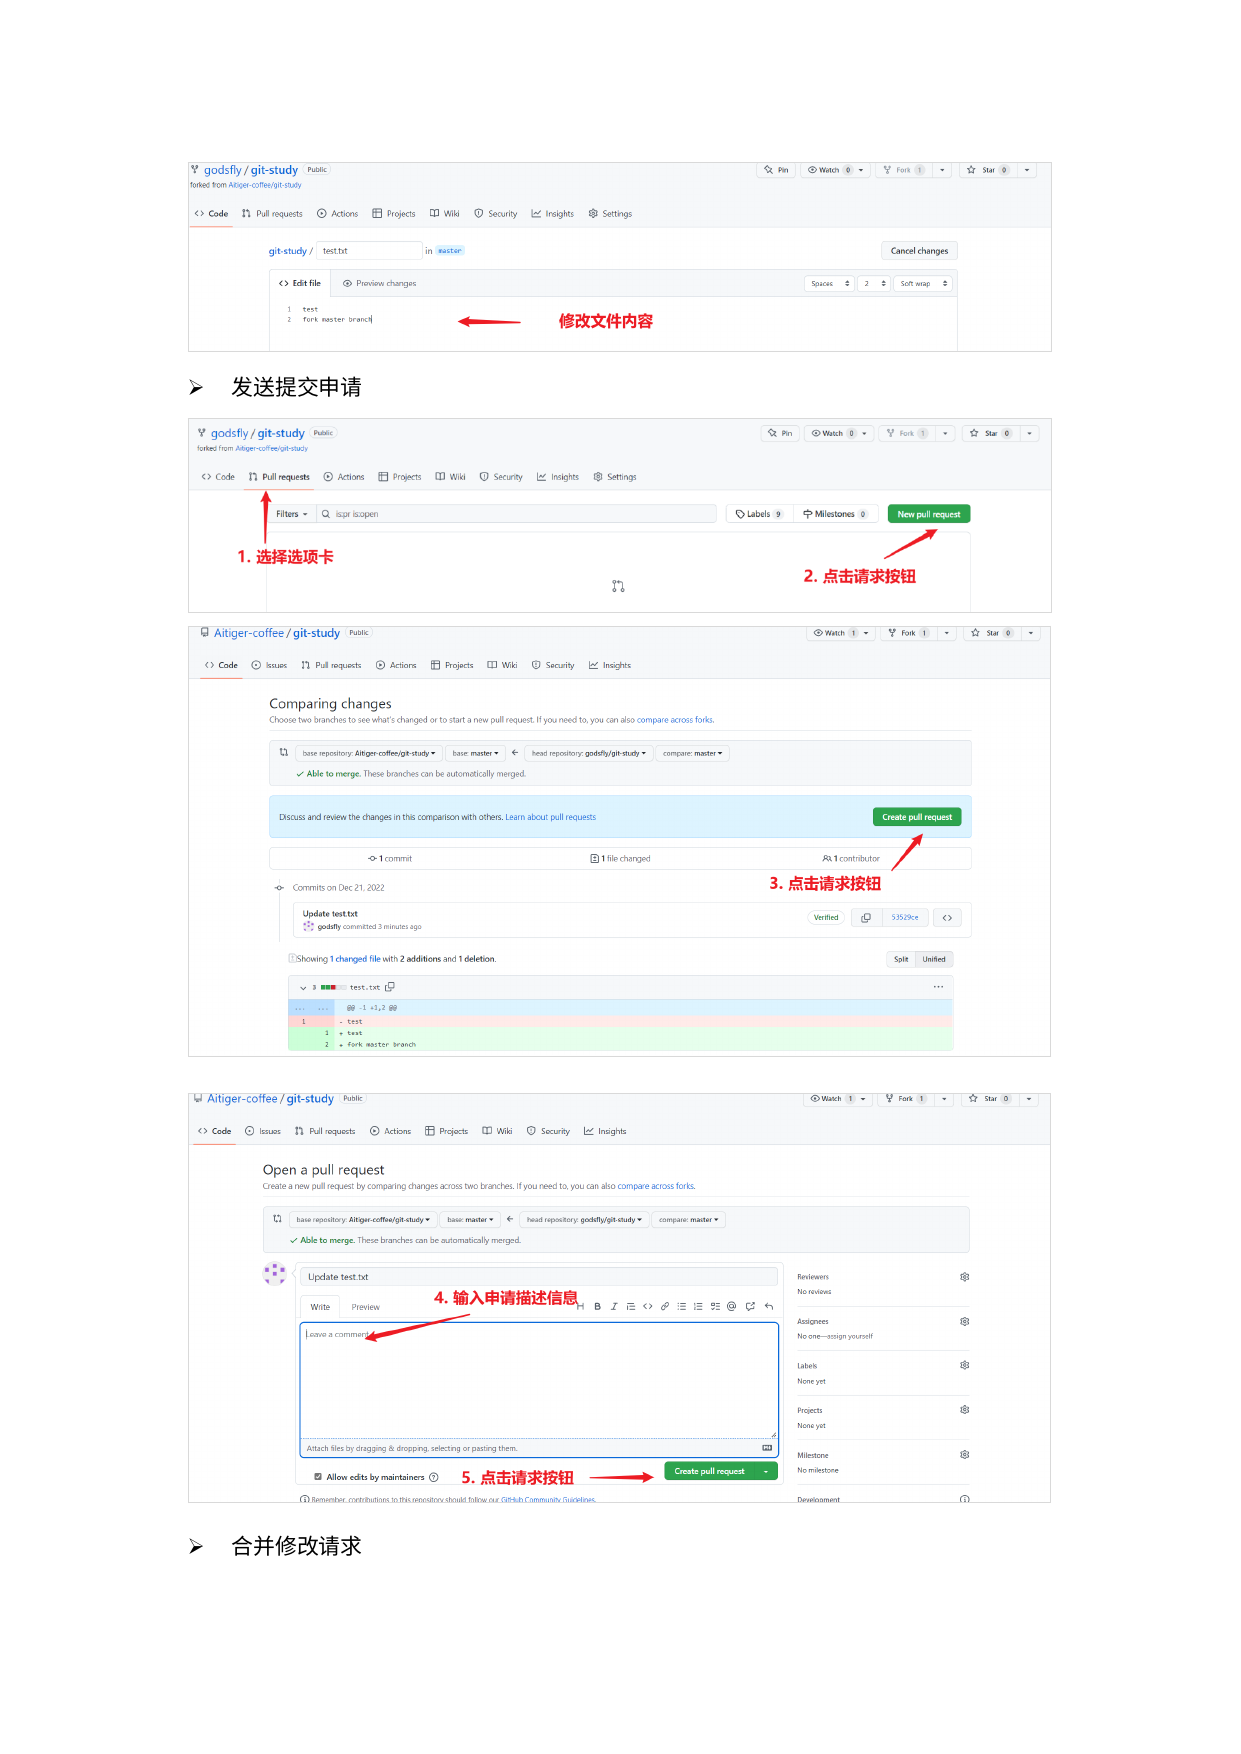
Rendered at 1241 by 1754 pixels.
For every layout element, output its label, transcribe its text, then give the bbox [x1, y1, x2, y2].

picture [189, 1094, 1050, 1502]
picture [189, 163, 1051, 351]
picture [189, 627, 1050, 1056]
list 发送提交申请 [187, 369, 1053, 402]
list 合并修改请求 [187, 1528, 1053, 1561]
picture [189, 419, 1051, 612]
